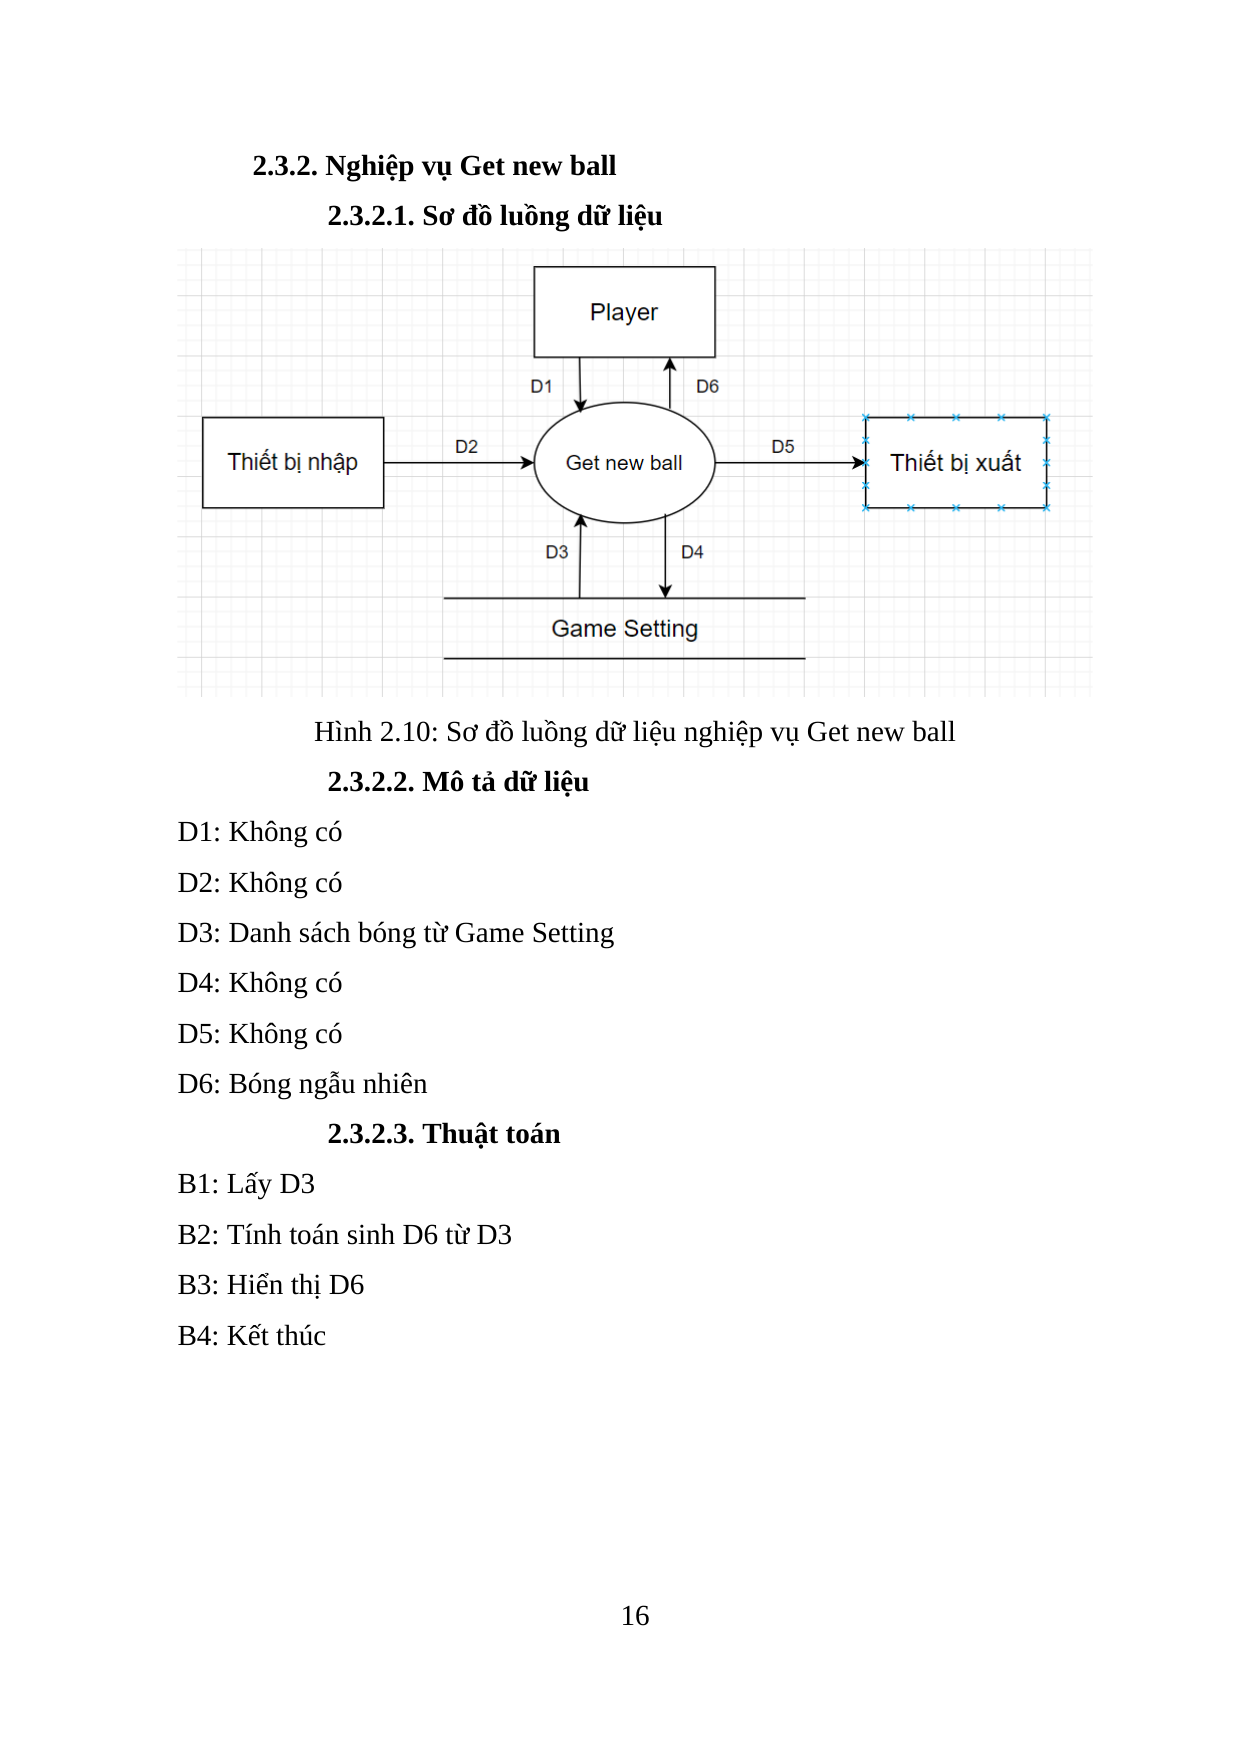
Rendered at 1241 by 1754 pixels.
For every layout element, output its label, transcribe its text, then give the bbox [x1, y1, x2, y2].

text D3: Danh sách bóng từ Game Setting [177, 915, 1092, 949]
text D4: Không có [177, 965, 1092, 999]
text Hình 2.10: Sơ đồ luồng dữ liệu nghiệp vụ Get new ball [177, 714, 1092, 747]
text D2: Không có [177, 865, 1092, 898]
subtitle 2.3.2.2. Mô tả dữ liệu [252, 764, 1092, 798]
text B2: Tính toán sinh D6 từ D3 [177, 1217, 1092, 1251]
text B3: Hiển thị D6 [177, 1267, 1092, 1301]
text D6: Bóng ngẫu nhiên [177, 1066, 1092, 1099]
picture [177, 248, 1093, 697]
text B4: Kết thúc [177, 1318, 1092, 1351]
subtitle 2.3.2. Nghiệp vụ Get new ball [177, 148, 1092, 181]
text B1: Lấy D3 [177, 1167, 1092, 1200]
subtitle 2.3.2.3. Thuật toán [252, 1116, 1092, 1150]
text D1: Không có [177, 814, 1092, 848]
text D5: Không có [177, 1016, 1092, 1049]
subtitle 2.3.2.1. Sơ đồ luồng dữ liệu [252, 198, 1092, 232]
